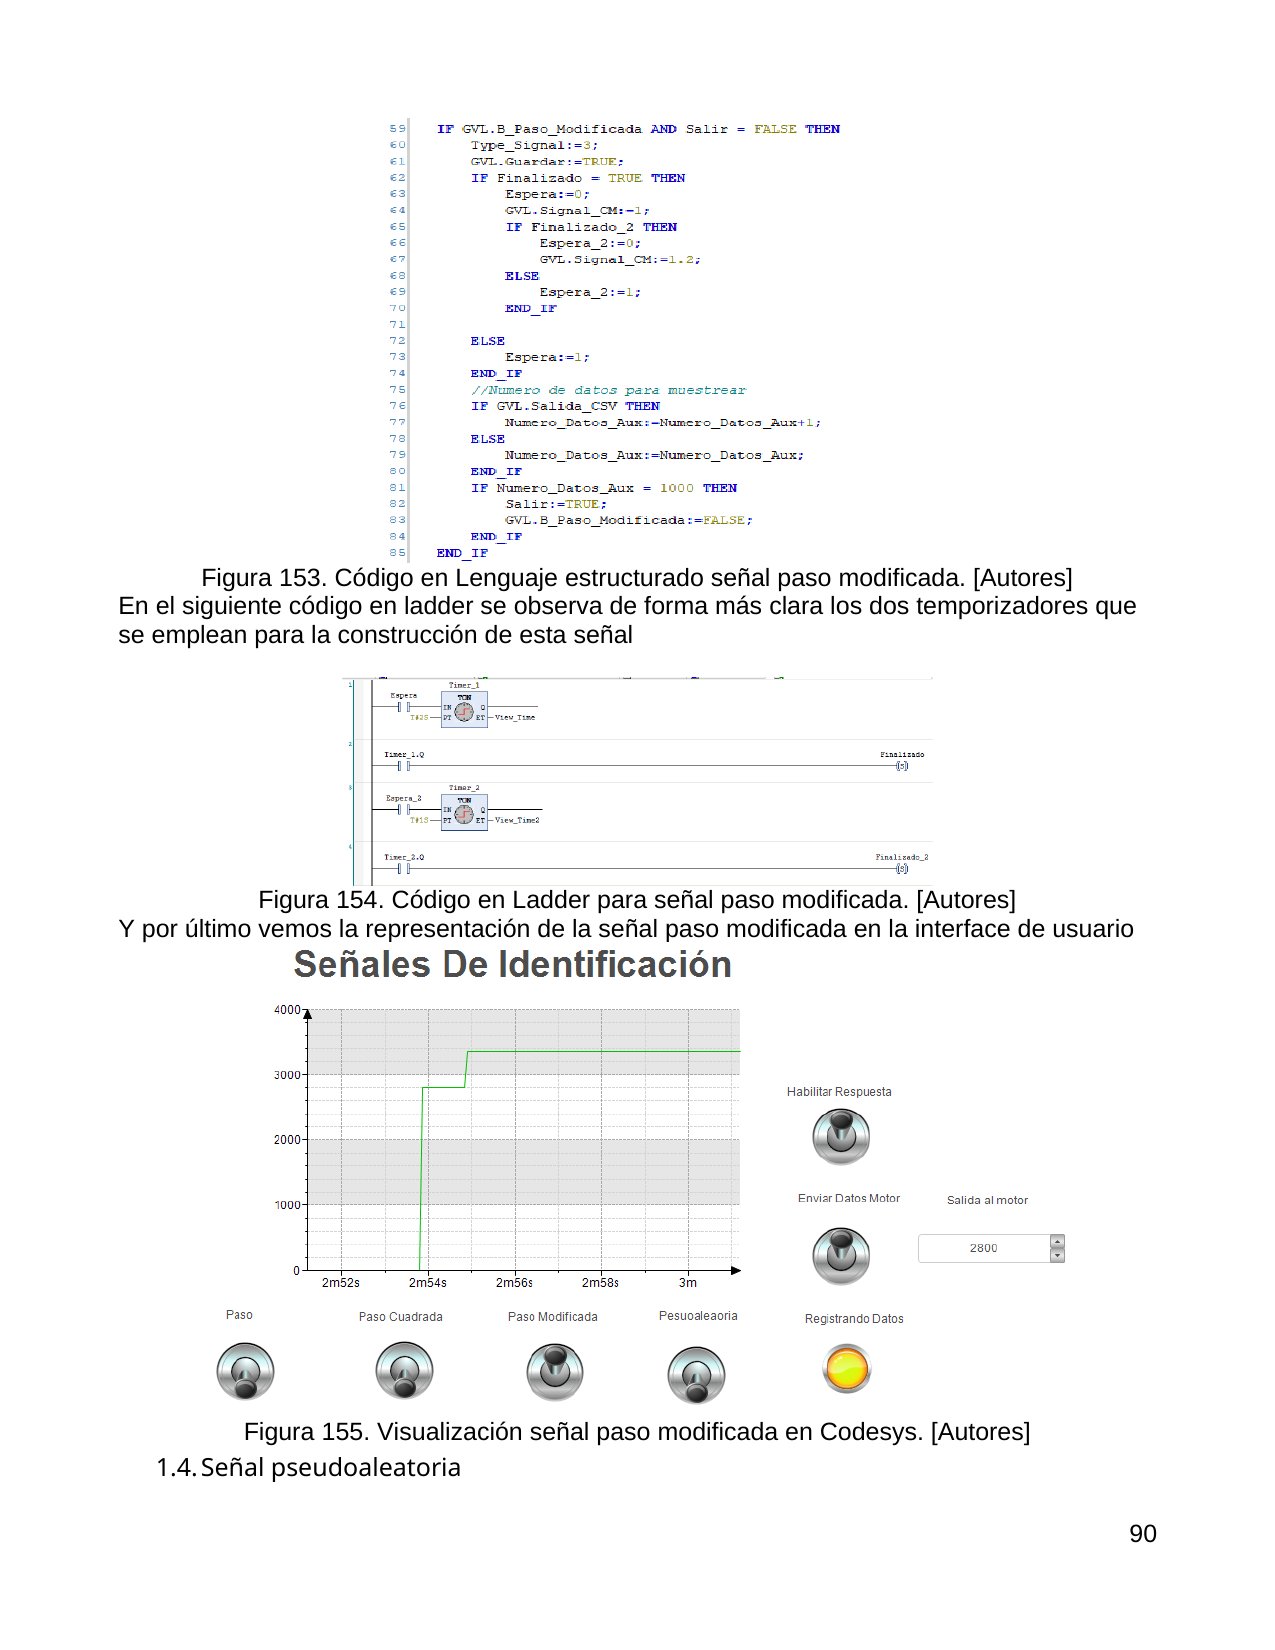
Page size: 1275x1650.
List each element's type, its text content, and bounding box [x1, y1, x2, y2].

picture [371, 118, 904, 563]
text Figura 155. Visualización señal paso modificada en Codesys. [Autores] [118, 1417, 1157, 1446]
text Figura 154. Código en Ladder para señal paso modificada. [Autores] [118, 885, 1157, 914]
text Y por último vemos la representación de la señal paso modificada en la interface de usuario [118, 914, 1157, 943]
picture [342, 677, 933, 886]
subtitle Señal pseudoaleatoria [156, 1450, 1157, 1484]
text En el siguiente código en ladder se observa de forma más clara los dos temporizadores que se emplean para la construcción de esta señal [118, 591, 1157, 649]
picture [194, 942, 1081, 1417]
text Figura 153. Código en Lenguaje estructurado señal paso modificada. [Autores] [118, 562, 1157, 591]
